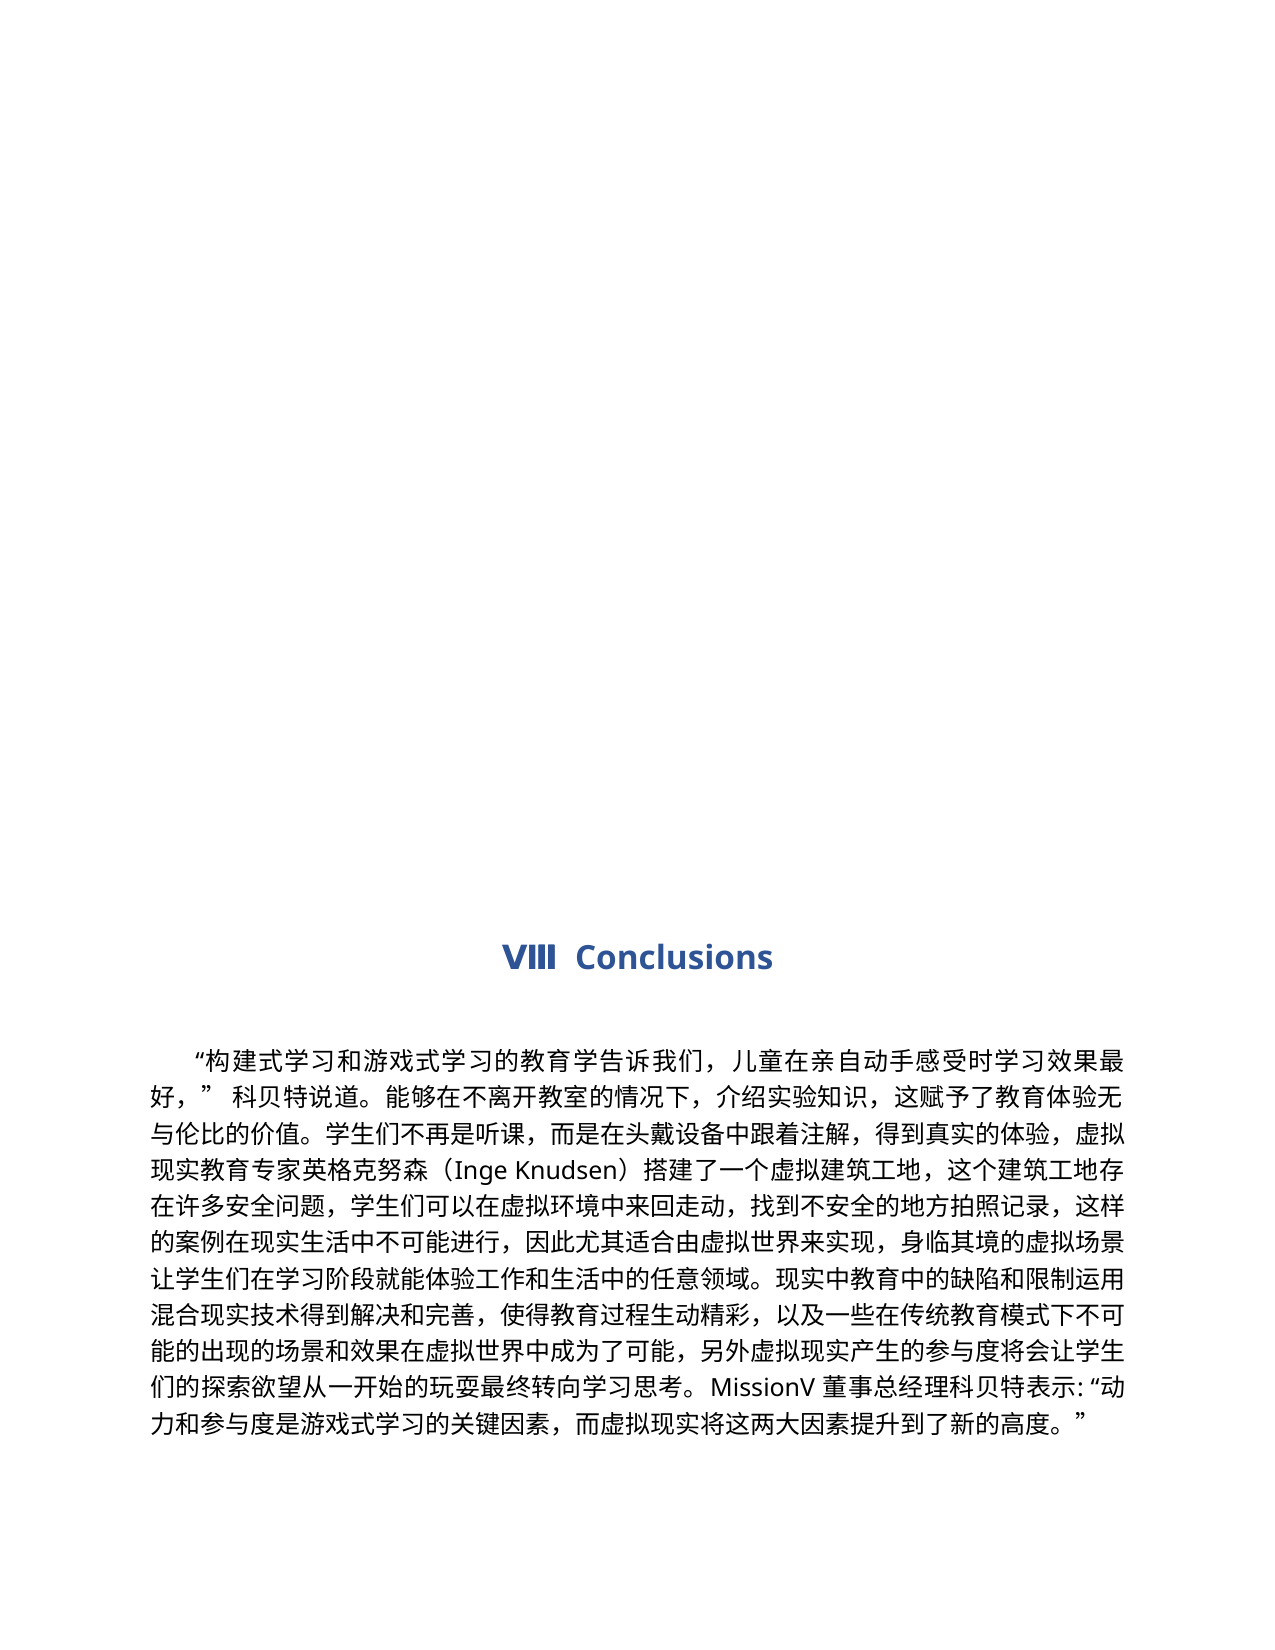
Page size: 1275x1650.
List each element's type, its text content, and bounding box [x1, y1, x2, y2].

subtitle Ⅷ Conclusions [150, 934, 1125, 979]
text “构建式学习和游戏式学习的教育学告诉我们，儿童在亲自动手感受时学习效果最好，” 科贝特说道。能够在不离开教室的情况下，介绍实验知识，这赋予了教育体验无与伦比的价值。学生们不再是听课，而是在头戴设备中跟着注解，得到真实的体验，虚拟现实教育专家英格克努森（Inge Knudsen）搭建了一个虚拟建筑工地，这个建筑工地存在许多安全问题，学生们可以在虚拟环境中来回走动，找到不安全的地方拍照记录，这样的案例在现实生活中不可能进行，因此尤其适合由虚拟世界来实现，身临其境的虚拟场景让学生们在学习阶段就能体验工作和生活中的任意领域。现实中教育中的缺陷和限制运用混合现实技术得到解决和完善，使得教育过程生动精彩，以及一些在传统教育模式下不可能的出现的场景和效果在虚拟世界中成为了可能，另外虚拟现实产生的参与度将会让学生们的探索欲望从一开始的玩耍最终转向学习思考。MissionV 董事总经理科贝特表示: “动力和参与度是游戏式学习的关键因素，而虚拟现实将这两大因素提升到了新的高度。” [150, 1042, 1125, 1440]
